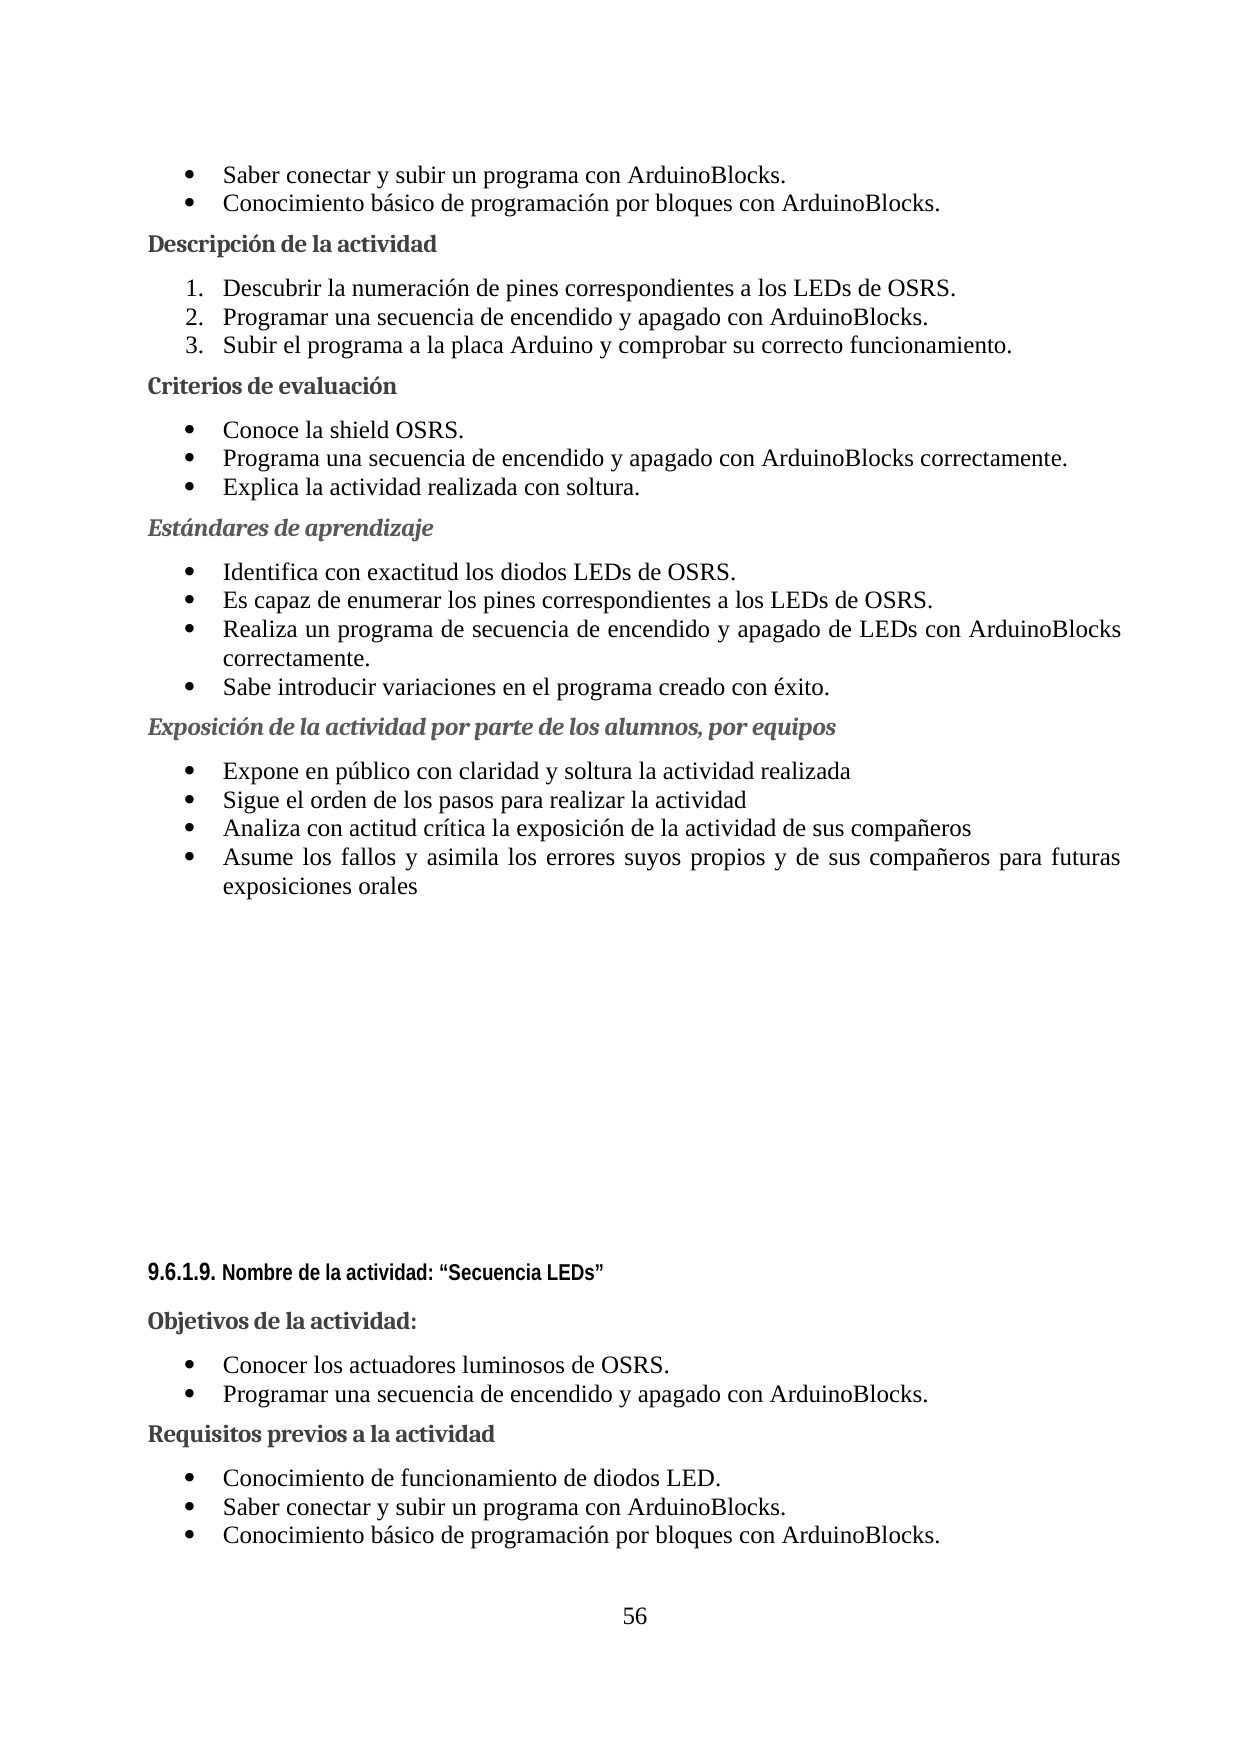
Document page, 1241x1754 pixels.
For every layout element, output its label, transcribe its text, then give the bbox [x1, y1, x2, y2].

text Expone en público con claridad y soltura la actividad realizada [185, 756, 1122, 785]
text Es capaz de enumerar los pines correspondientes a los LEDs de OSRS. [185, 585, 1122, 614]
subtitle Exposición de la actividad por parte de los alumnos, por equipos [148, 713, 1122, 742]
list Descubrir la numeración de pines correspondientes a los LEDs de OSRS. [185, 273, 1122, 302]
text Conoce la shield OSRS. [185, 415, 1122, 443]
list Programar una secuencia de encendido y apagado con ArduinoBlocks. [185, 302, 1122, 330]
subtitle Requisitos previos a la actividad [148, 1420, 1122, 1449]
text Identifica con exactitud los diodos LEDs de OSRS. [185, 557, 1122, 585]
text Saber conectar y subir un programa con ArduinoBlocks. [185, 1492, 1122, 1521]
text Conocimiento básico de programación por bloques con ArduinoBlocks. [185, 188, 1122, 217]
text Saber conectar y subir un programa con ArduinoBlocks. [185, 160, 1122, 188]
text Asume los fallos y asimila los errores suyos propios y de sus compañeros para futuras exposiciones orales [185, 842, 1122, 900]
text Programa una secuencia de encendido y apagado con ArduinoBlocks correctamente. [185, 443, 1122, 472]
text Sigue el orden de los pasos para realizar la actividad [185, 785, 1122, 813]
text Conocimiento de funcionamiento de diodos LED. [185, 1463, 1122, 1492]
text Explica la actividad realizada con soltura. [185, 472, 1122, 501]
text Programar una secuencia de encendido y apagado con ArduinoBlocks. [185, 1379, 1122, 1407]
text Conocer los actuadores luminosos de OSRS. [185, 1350, 1122, 1379]
subtitle Descripción de la actividad [148, 230, 1122, 258]
subtitle Estándares de aprendizaje [148, 513, 1122, 542]
text Conocimiento básico de programación por bloques con ArduinoBlocks. [185, 1521, 1122, 1549]
subtitle Nombre de la actividad: “Secuencia LEDs” [148, 1257, 1122, 1286]
text Realiza un programa de secuencia de encendido y apagado de LEDs con ArduinoBlocks correctamente. [185, 614, 1122, 672]
list Subir el programa a la placa Arduino y comprobar su correcto funcionamiento. [185, 330, 1122, 359]
text Analiza con actitud crítica la exposición de la actividad de sus compañeros [185, 813, 1122, 842]
text Sabe introducir variaciones en el programa creado con éxito. [185, 672, 1122, 700]
subtitle Objetivos de la actividad: [148, 1307, 1122, 1336]
subtitle Criterios de evaluación [148, 372, 1122, 400]
